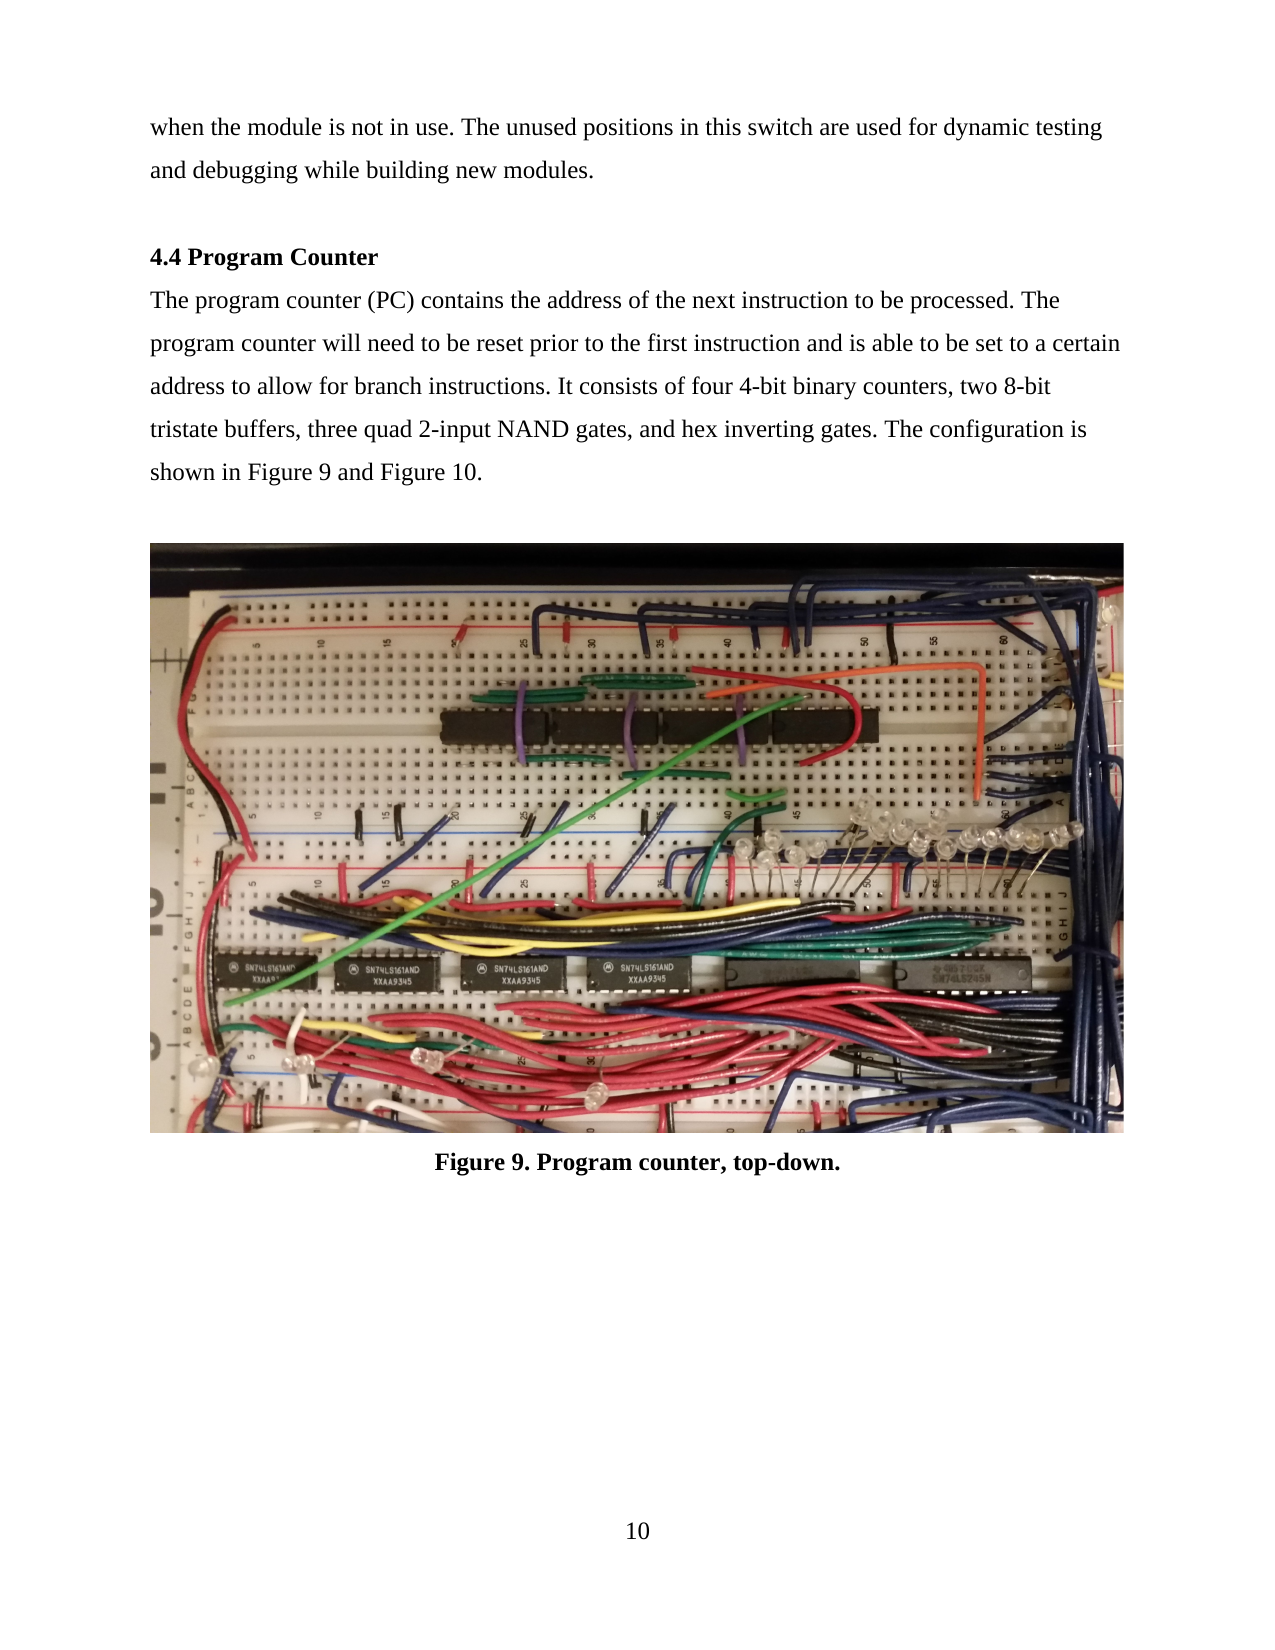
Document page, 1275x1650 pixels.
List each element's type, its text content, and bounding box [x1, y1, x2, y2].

text Figure 9. Program counter, top-down. [150, 1147, 1125, 1176]
picture [150, 543, 1124, 1133]
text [150, 112, 1125, 184]
subtitle Program Counter [150, 242, 1125, 271]
text The program counter (PC) contains the address of the next instruction to be processed. The program counter will need to be reset prior to the first instruction and is able to be set to a certain address to allow for branch instructions. It consists of four 4-bit binary counters, two 8-bit tristate buffers, three quad 2-input NAND gates, and hex inverting gates. The configuration is shown in Figure 9 and Figure 10. [150, 285, 1125, 486]
